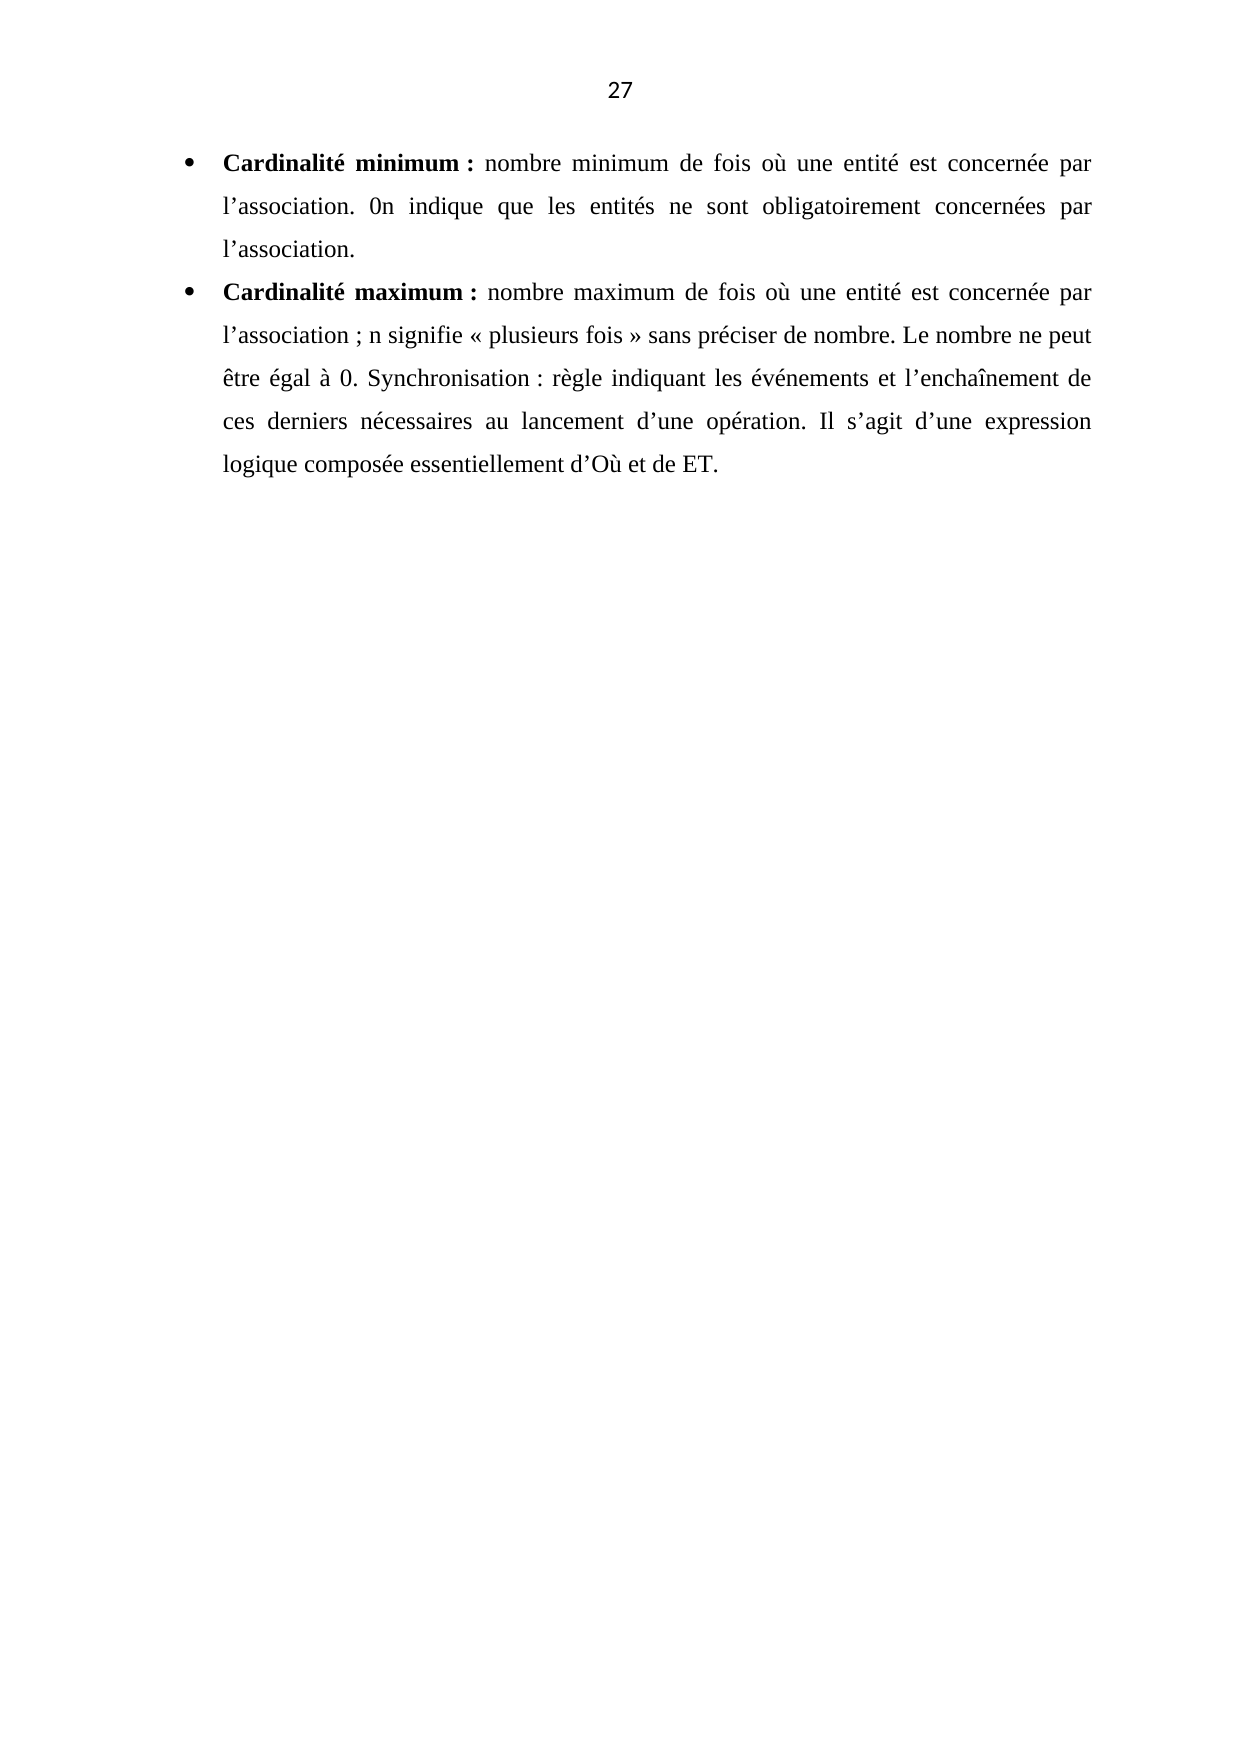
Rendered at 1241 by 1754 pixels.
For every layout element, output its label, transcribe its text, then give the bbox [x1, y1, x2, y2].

list Cardinalité minimum : nombre minimum de fois où une entité est concernée par l’association. 0n indique que les entités ne sont obligatoirement concernées par l’association. [185, 148, 1092, 263]
list Cardinalité maximum : nombre maximum de fois où une entité est concernée par l’association ; n signifie « plusieurs fois » sans préciser de nombre. Le nombre ne peut être égal à 0. Synchronisation : règle indiquant les événements et l’enchaînement de ces derniers nécessaires au lancement d’une opération. Il s’agit d’une expression logique composée essentiellement d’Où et de ET. [185, 277, 1092, 478]
